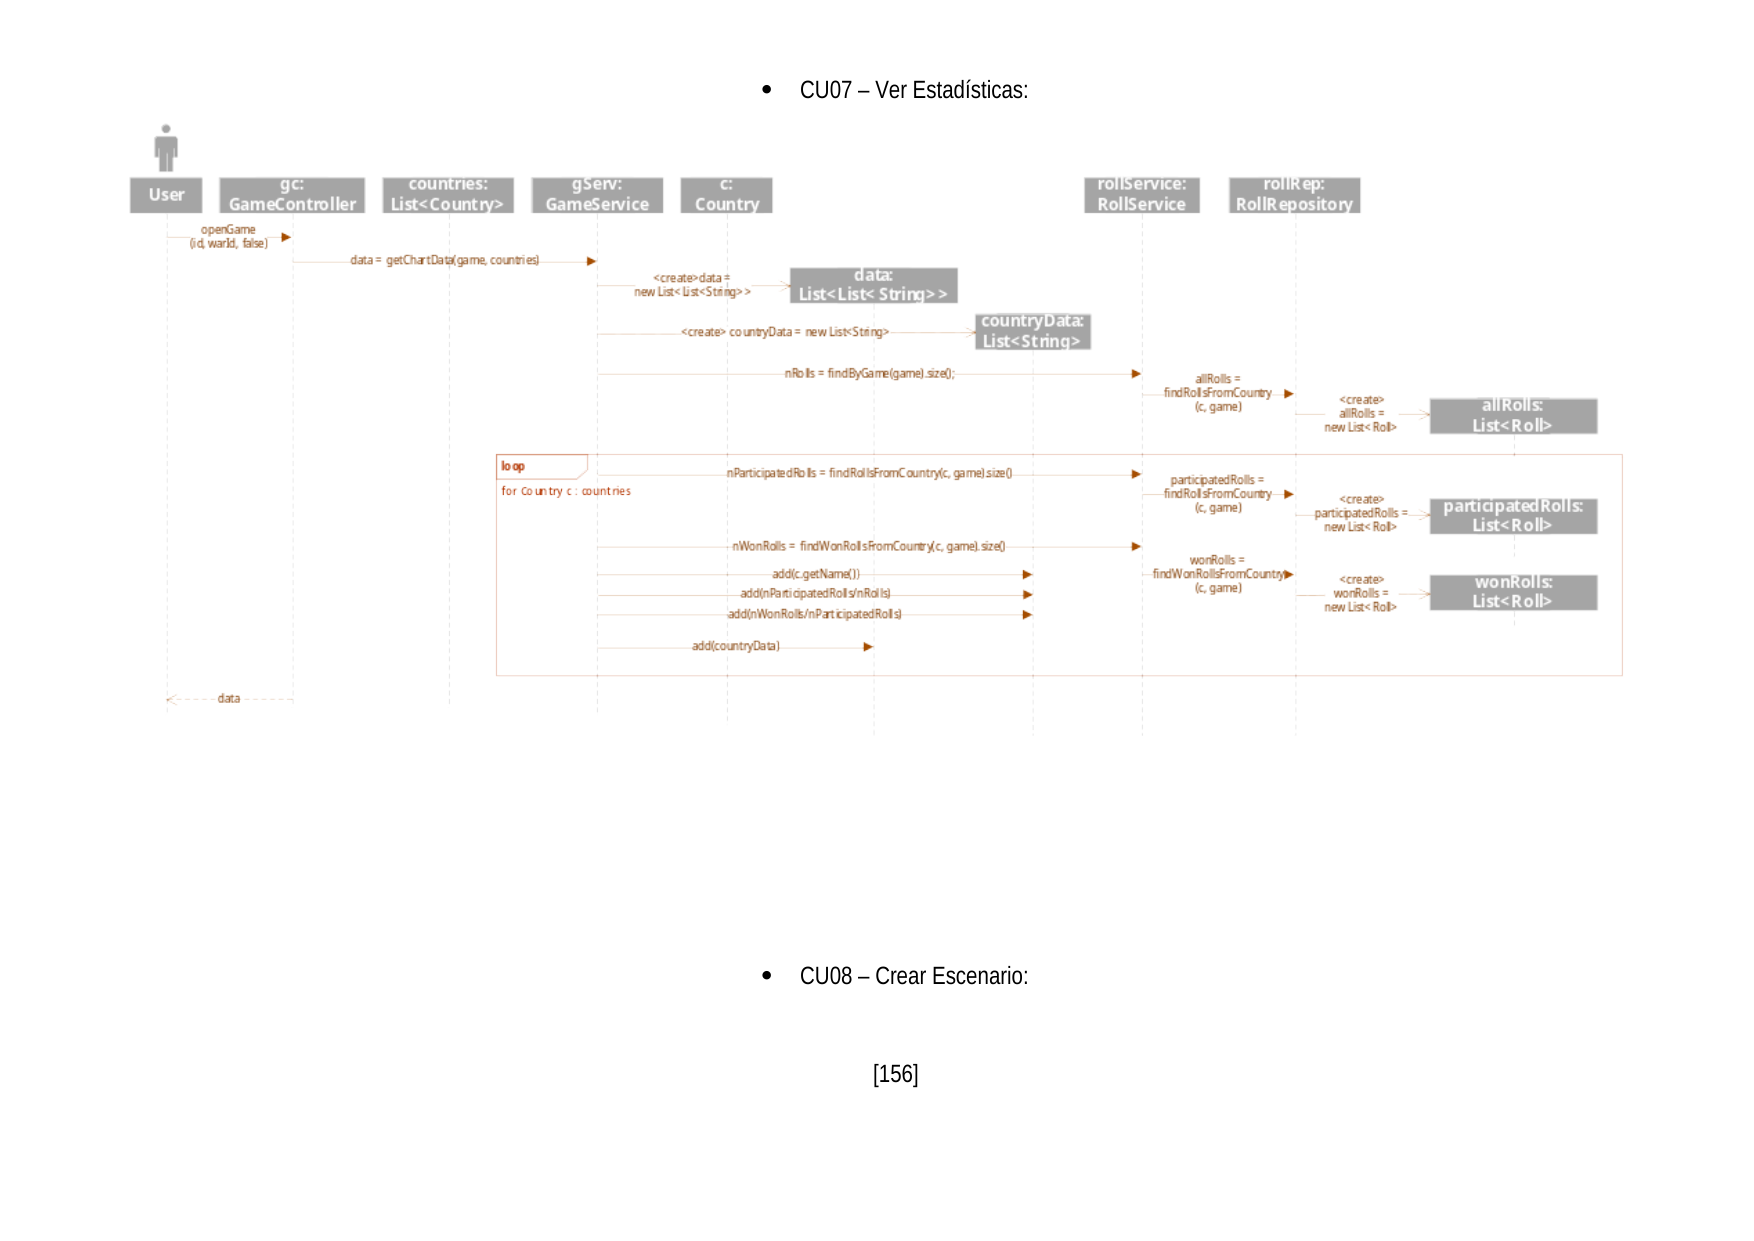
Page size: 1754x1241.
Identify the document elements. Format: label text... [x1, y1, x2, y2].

list CU08 – Crear Escenario: [112, 961, 1679, 990]
list CU07 – Ver Estadísticas: [112, 75, 1679, 104]
